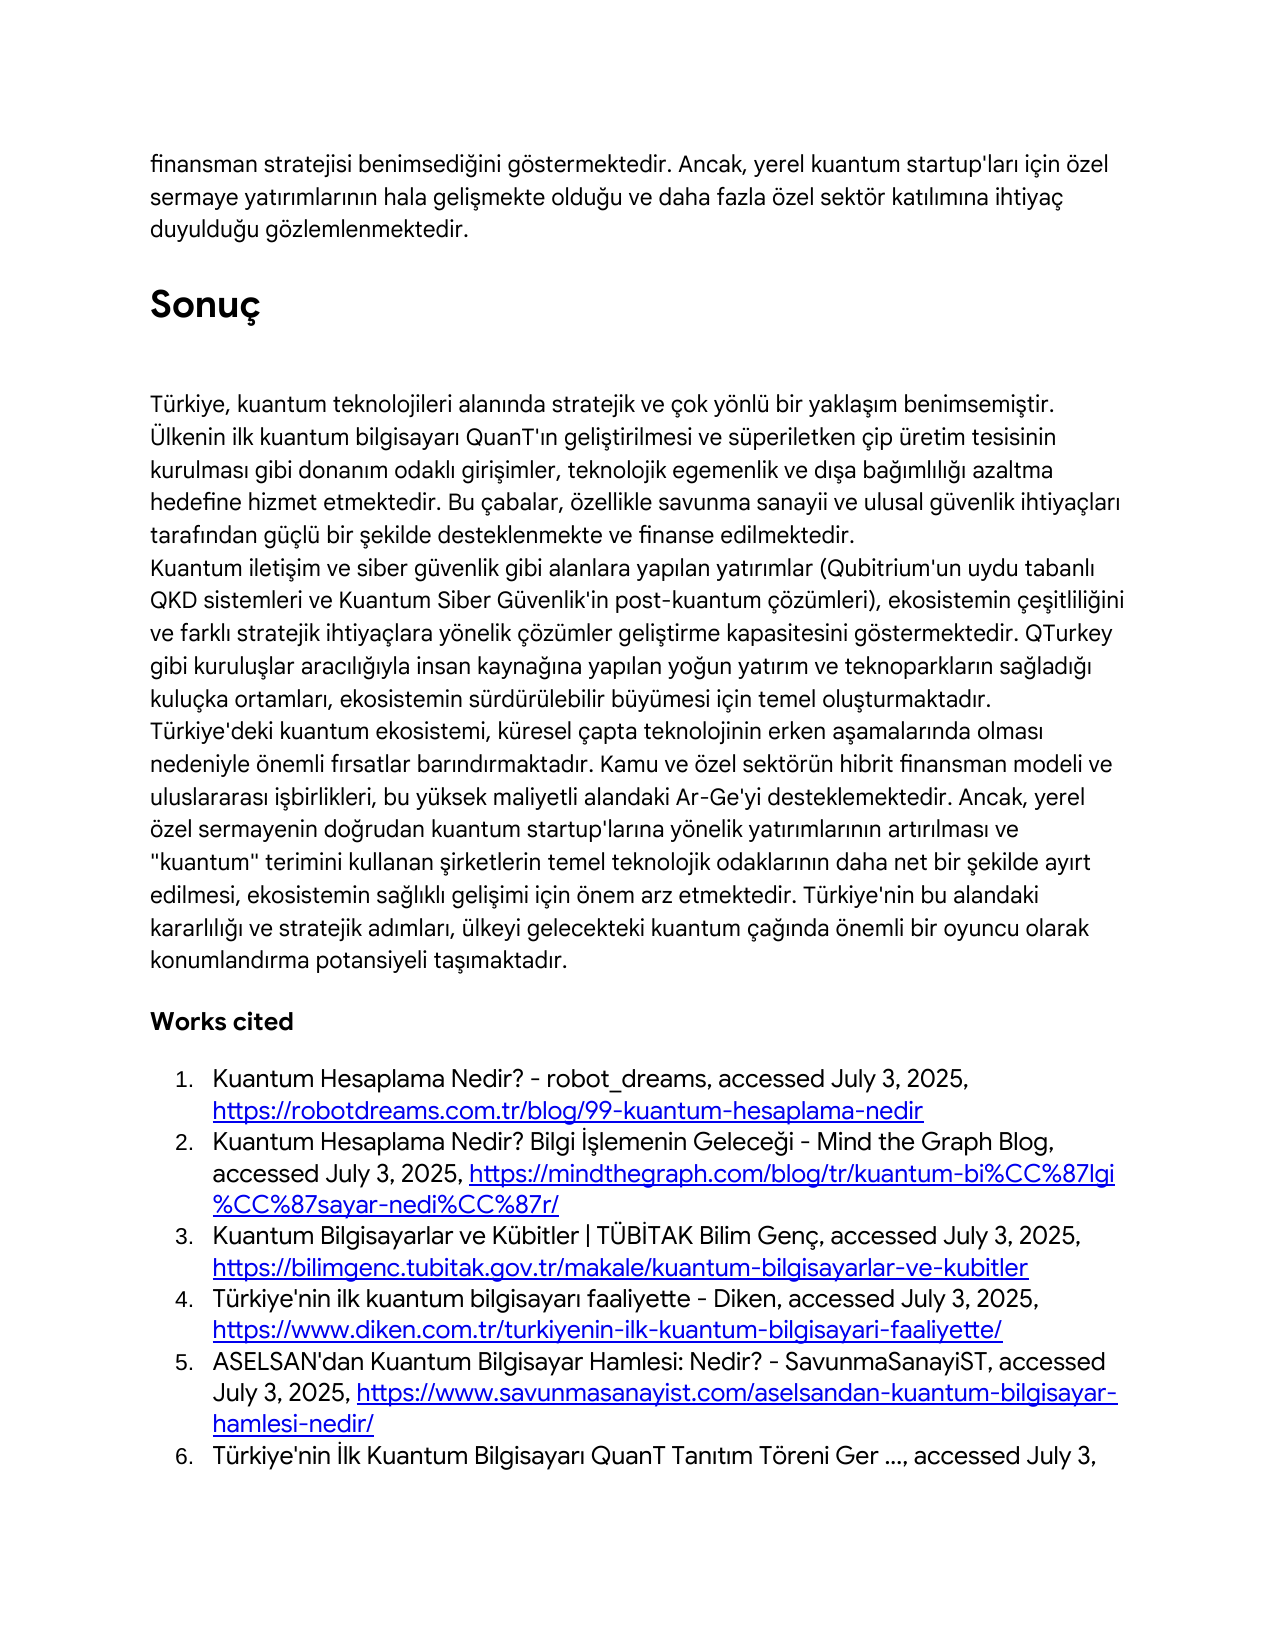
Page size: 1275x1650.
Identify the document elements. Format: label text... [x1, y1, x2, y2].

text Kuantum iletişim ve siber güvenlik gibi alanlara yapılan yatırımlar (Qubitrium'un uydu tabanlı QKD sistemleri ve Kuantum Siber Güvenlik'in post-kuantum çözümleri), ekosistemin çeşitliliğini ve farklı stratejik ihtiyaçlara yönelik çözümler geliştirme kapasitesini göstermektedir. QTurkey gibi kuruluşlar aracılığıyla insan kaynağına yapılan yoğun yatırım ve teknoparkların sağladığı kuluçka ortamları, ekosistemin sürdürülebilir büyümesi için temel oluşturmaktadır. [150, 554, 1125, 714]
list ASELSAN'dan Kuantum Bilgisayar Hamlesi: Nedir? - SavunmaSanayiST, accessed July 3, 2025, https://www.savunmasanayist.com/aselsandan-kuantum-bilgisayar-hamlesi-nedir/ [175, 1346, 1125, 1440]
list Türkiye'nin ilk kuantum bilgisayarı faaliyette - Diken, accessed July 3, 2025, https://www.diken.com.tr/turkiyenin-ilk-kuantum-bilgisayari-faaliyette/ [175, 1283, 1125, 1346]
list Kuantum Bilgisayarlar ve Kübitler | TÜBİTAK Bilim Genç, accessed July 3, 2025, https://bilimgenc.tubitak.gov.tr/makale/kuantum-bilgisayarlar-ve-kubitler [175, 1221, 1125, 1283]
text Türkiye'deki kuantum ekosistemi, küresel çapta teknolojinin erken aşamalarında olması nedeniyle önemli fırsatlar barındırmaktadır. Kamu ve özel sektörün hibrit finansman modeli ve uluslararası işbirlikleri, bu yüksek maliyetli alandaki Ar-Ge'yi desteklemektedir. Ancak, yerel özel sermayenin doğrudan kuantum startup'larına yönelik yatırımlarının artırılması ve "kuantum" terimini kullanan şirketlerin temel teknolojik odaklarının daha net bir şekilde ayırt edilmesi, ekosistemin sağlıklı gelişimi için önem arz etmektedir. Türkiye'nin bu alandaki kararlılığı ve stratejik adımları, ülkeyi gelecekteki kuantum çağında önemli bir oyuncu olarak konumlandırma potansiyeli taşımaktadır. [150, 718, 1125, 975]
list Kuantum Hesaplama Nedir? Bilgi İşlemenin Geleceği - Mind the Graph Blog, accessed July 3, 2025, https://mindthegraph.com/blog/tr/kuantum-bi%CC%87lgi%CC%87sayar-nedi%CC%87r/ [175, 1126, 1125, 1221]
list Kuantum Hesaplama Nedir? - robot_dreams, accessed July 3, 2025, https://robotdreams.com.tr/blog/99-kuantum-hesaplama-nedir [175, 1064, 1125, 1126]
text Türkiye, kuantum teknolojileri alanında stratejik ve çok yönlü bir yaklaşım benimsemiştir. Ülkenin ilk kuantum bilgisayarı QuanT'ın geliştirilmesi ve süperiletken çip üretim tesisinin kurulması gibi donanım odaklı girişimler, teknolojik egemenlik ve dışa bağımlılığı azaltma hedefine hizmet etmektedir. Bu çabalar, özellikle savunma sanayii ve ulusal güvenlik ihtiyaçları tarafından güçlü bir şekilde desteklenmekte ve finanse edilmektedir. [150, 391, 1125, 550]
subtitle Works cited [150, 1006, 1125, 1037]
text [150, 150, 1125, 244]
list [175, 1440, 1125, 1471]
subtitle Sonuç [150, 281, 1125, 328]
